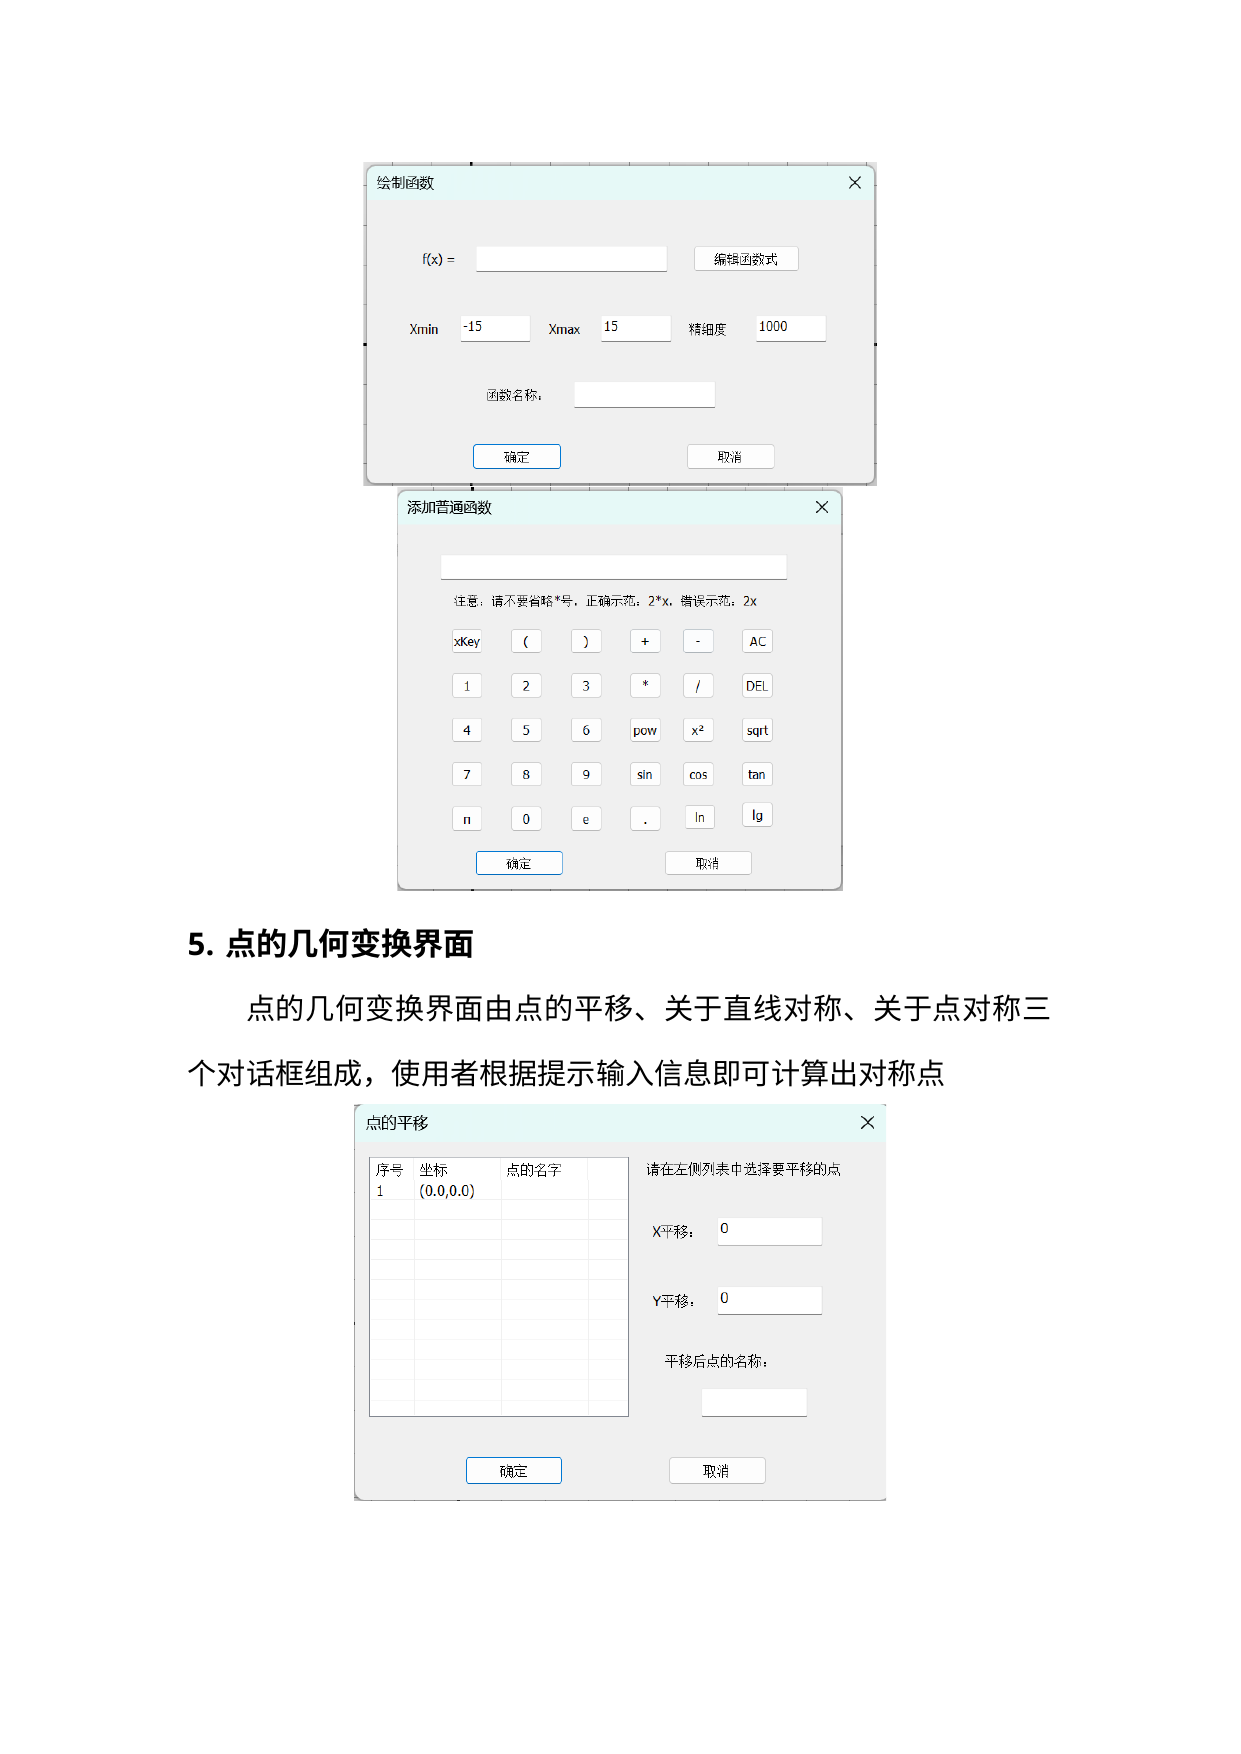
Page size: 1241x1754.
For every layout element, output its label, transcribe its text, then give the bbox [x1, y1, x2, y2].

picture [354, 1104, 887, 1501]
picture [363, 162, 877, 486]
text 点的几何变换界面由点的平移、关于直线对称、关于点对称三个对话框组成，使用者根据提示输入信息即可计算出对称点 [187, 974, 1053, 1104]
picture [397, 487, 843, 891]
list 点的几何变换界面 [187, 909, 1053, 974]
